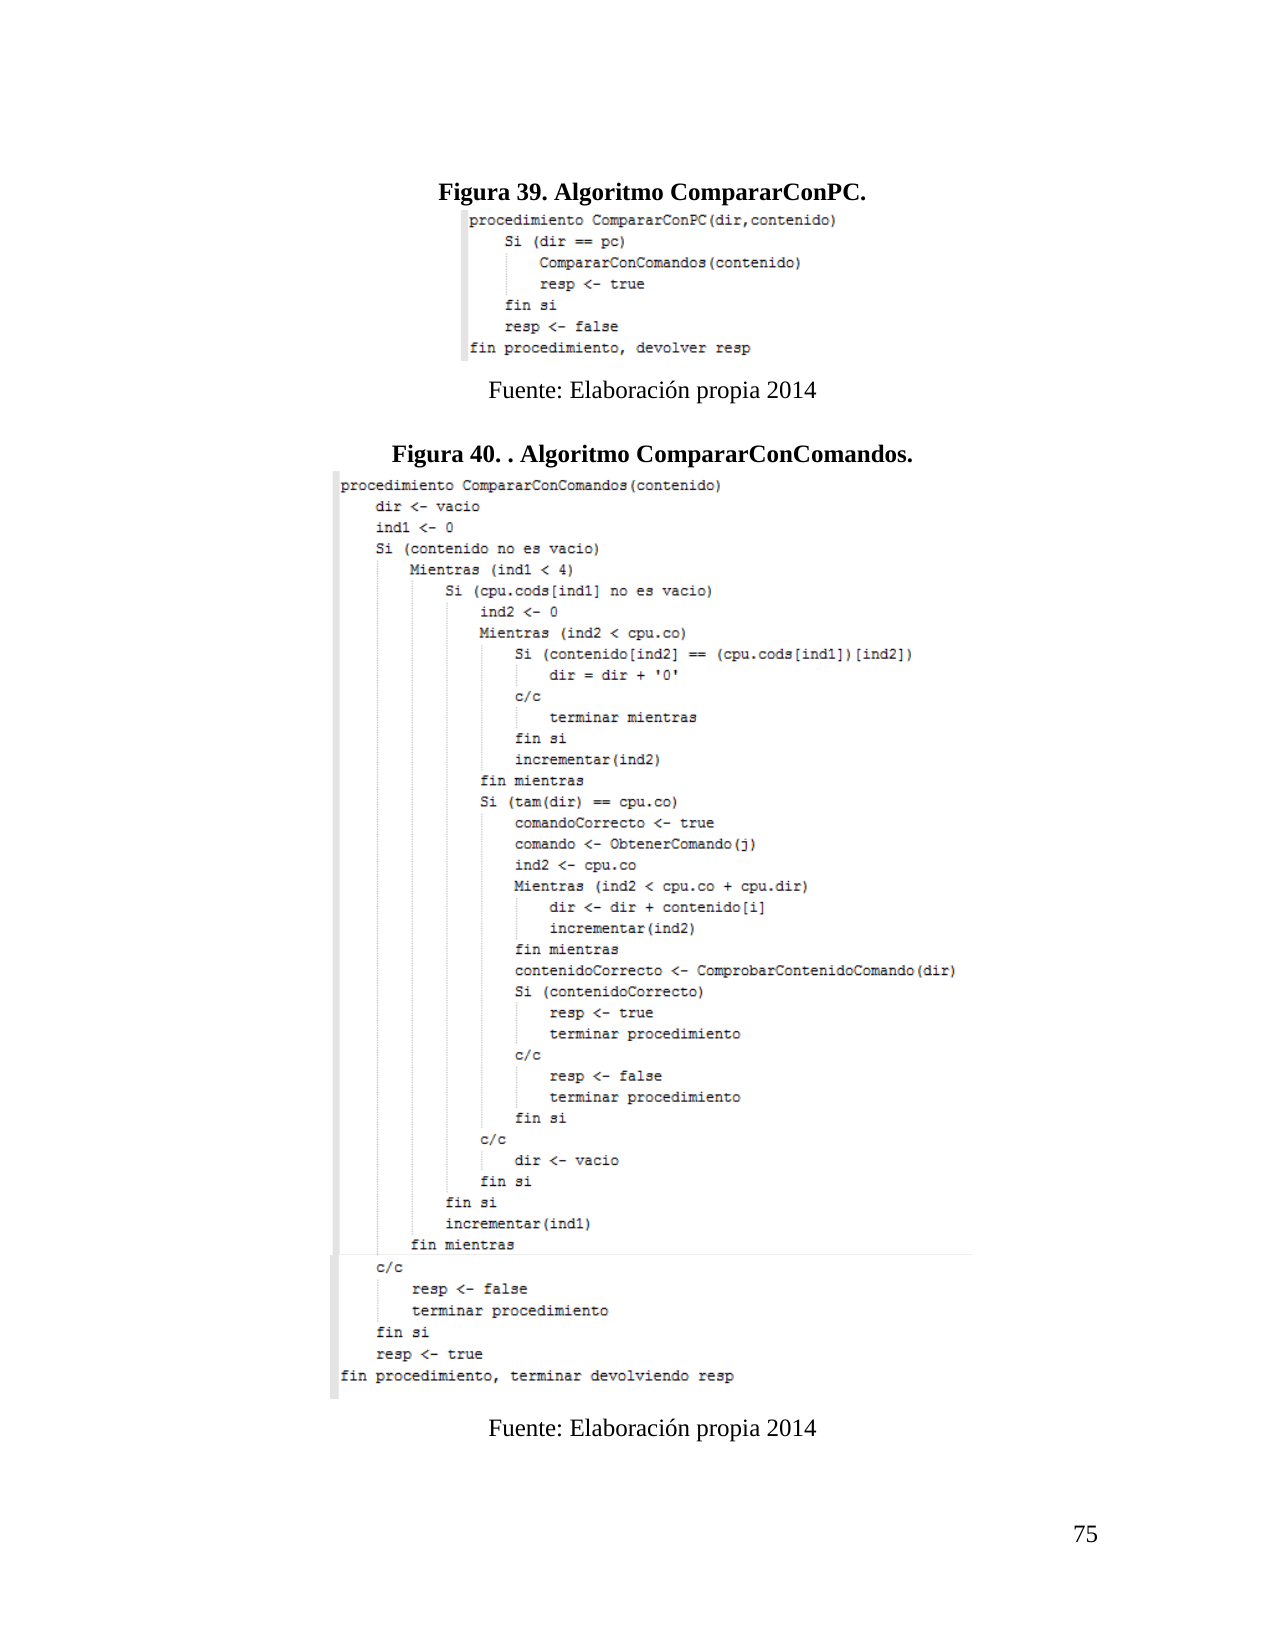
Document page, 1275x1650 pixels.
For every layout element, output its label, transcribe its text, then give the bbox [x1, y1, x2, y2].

picture [329, 471, 975, 1399]
subtitle Figura 40. . Algoritmo CompararConComandos. [207, 439, 1098, 467]
text Fuente: Elaboración propia 2014 [207, 1413, 1098, 1442]
picture [460, 210, 844, 361]
subtitle Figura 39. Algoritmo CompararConPC. [207, 177, 1098, 206]
text Fuente: Elaboración propia 2014 [207, 375, 1098, 403]
